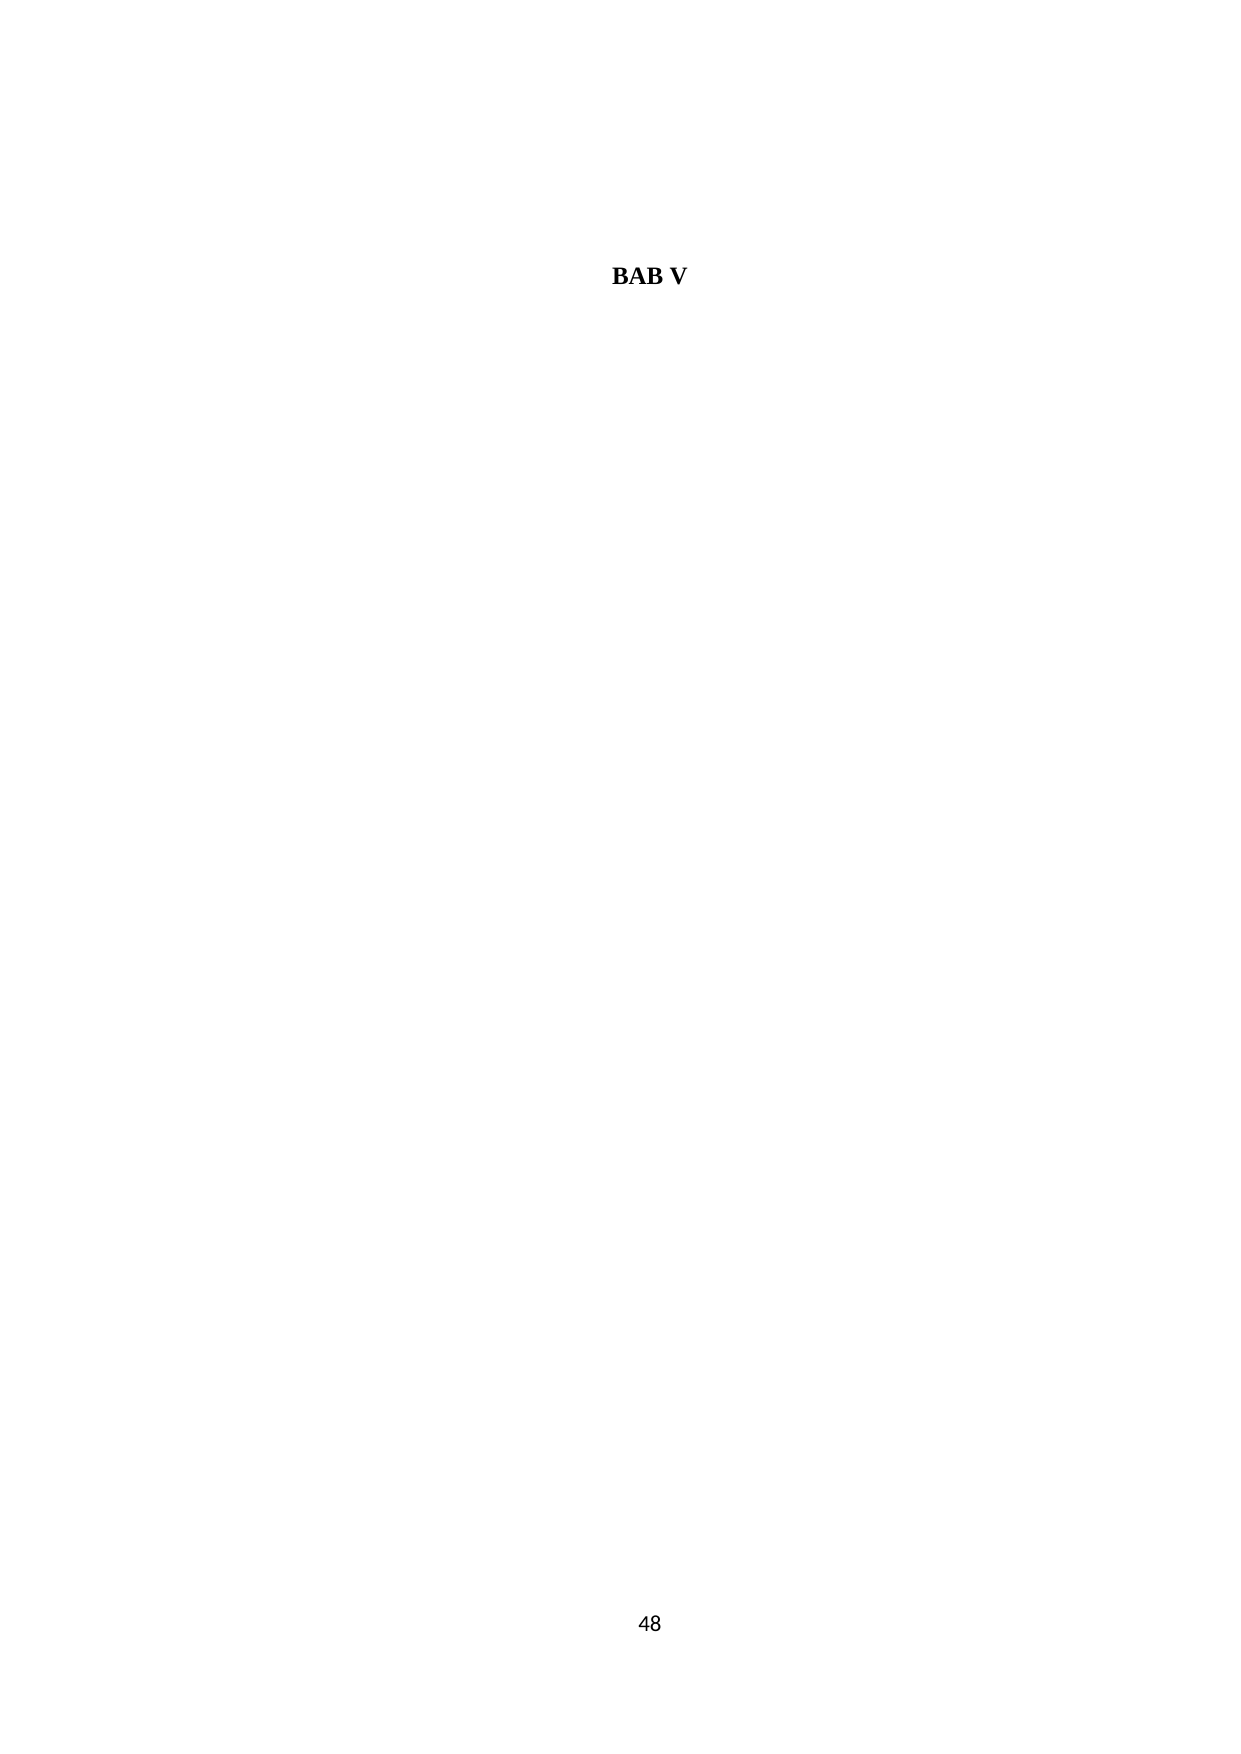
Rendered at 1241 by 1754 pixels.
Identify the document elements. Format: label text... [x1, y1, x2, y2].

subtitle BAB V [236, 261, 1063, 290]
